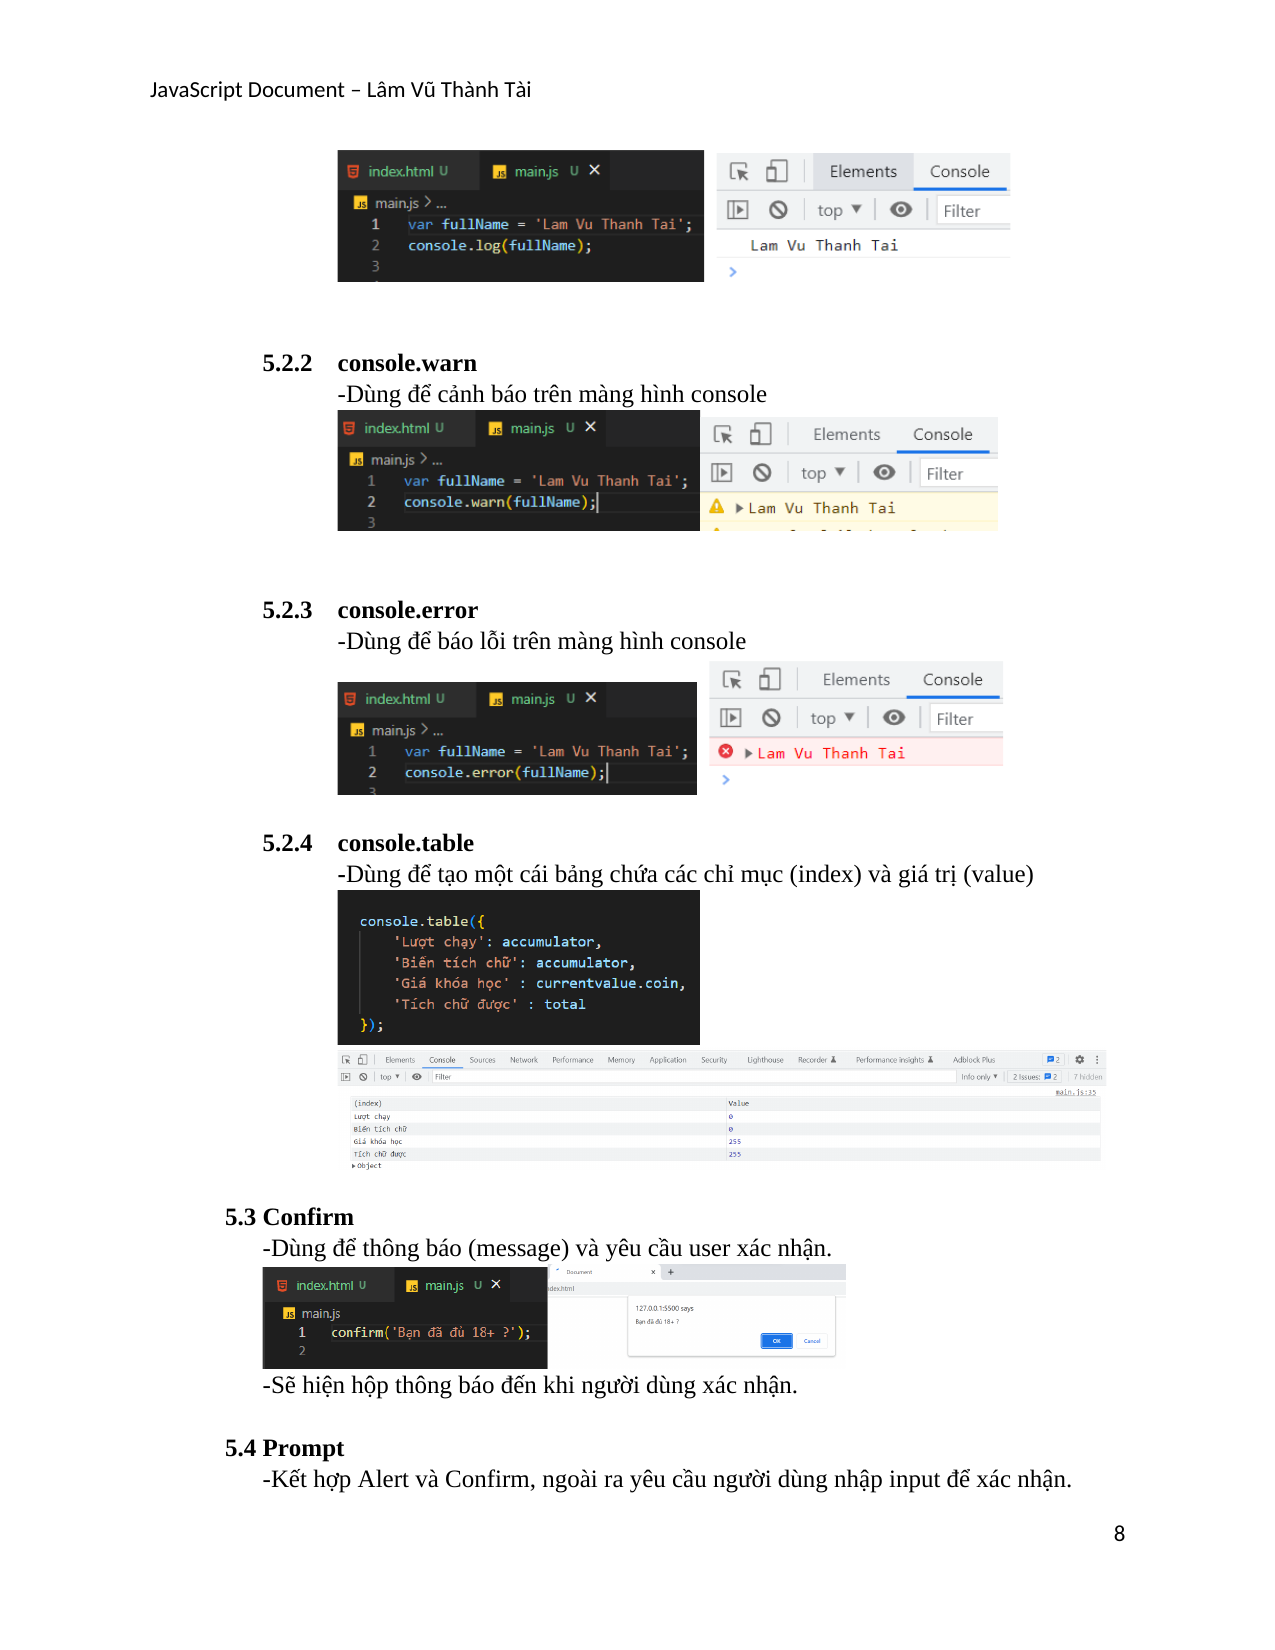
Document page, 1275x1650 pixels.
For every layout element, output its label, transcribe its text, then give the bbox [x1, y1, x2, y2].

picture [709, 657, 1004, 795]
list -Dùng để báo lỗi trên màng hình console [337, 626, 1125, 655]
list -Kết hợp Alert và Confirm, ngoài ra yêu cầu người dùng nhập input để xác nhận. [262, 1464, 1125, 1492]
list Prompt [225, 1433, 1125, 1461]
picture [337, 410, 998, 531]
list -Dùng để cảnh báo trên màng hình console [337, 379, 1125, 408]
picture [337, 1047, 1107, 1170]
picture [337, 682, 697, 795]
picture [337, 890, 700, 1045]
list Confirm -Dùng để thông báo (message) và yêu cầu user xác nhận. [225, 1202, 1125, 1262]
picture [262, 1264, 846, 1369]
list -Dùng để tạo một cái bảng chứa các chỉ mục (index) và giá trị (value) [337, 859, 1125, 888]
picture [337, 150, 705, 282]
list console.warn [262, 348, 1125, 377]
picture [716, 153, 1011, 282]
list console.error [262, 595, 1125, 624]
list console.table [262, 828, 1125, 857]
list -Sẽ hiện hộp thông báo đến khi người dùng xác nhận. [262, 1371, 1125, 1399]
